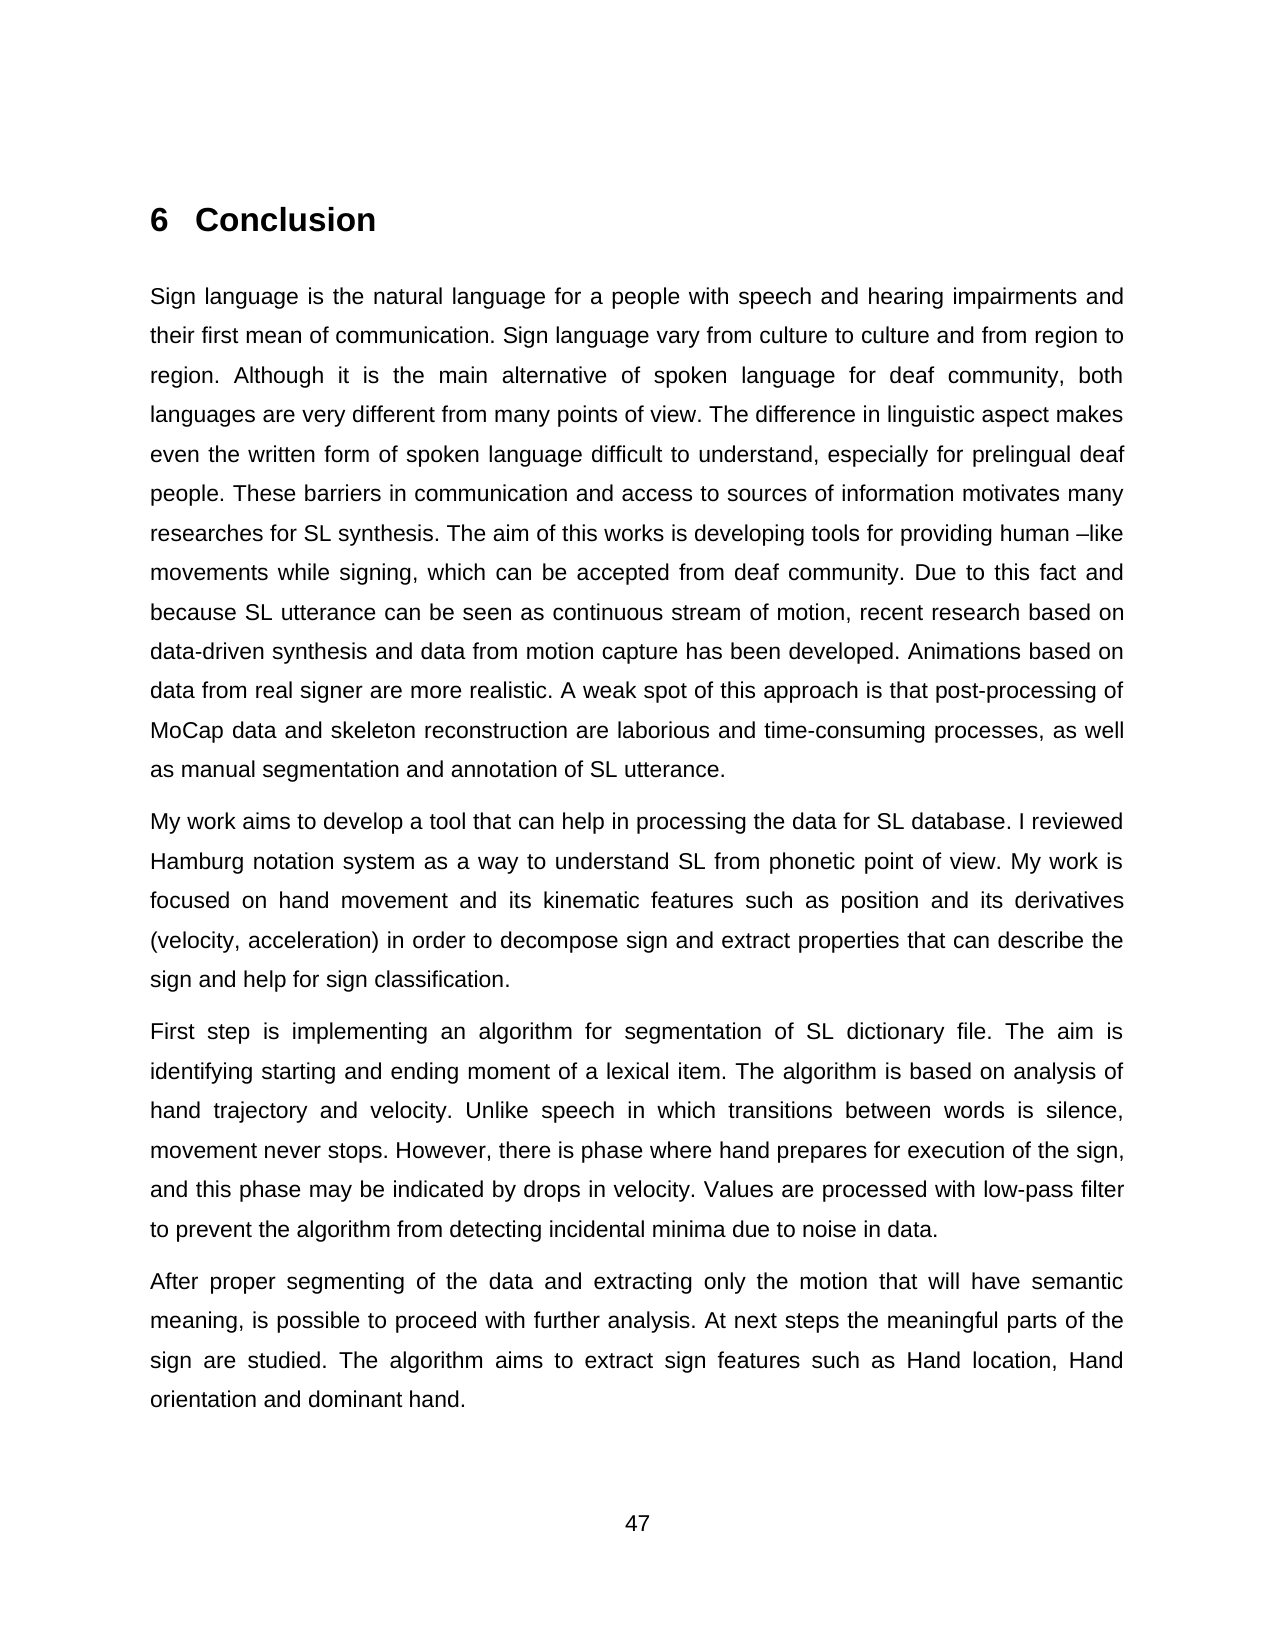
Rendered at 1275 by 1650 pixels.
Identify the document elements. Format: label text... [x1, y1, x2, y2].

subtitle Conclusion [150, 200, 1125, 238]
text Sign language is the natural language for a people with speech and hearing impairments and their first mean of communication. Sign language vary from culture to culture and from region to region. Although it is the main alternative of spoken language for deaf community, both languages are very different from many points of view. The difference in linguistic aspect makes even the written form of spoken language difficult to understand, especially for prelingual deaf people. These barriers in communication and access to sources of information motivates many researches for SL synthesis. The aim of this works is developing tools for providing human –like movements while signing, which can be accepted from deaf community. Due to this fact and because SL utterance can be seen as continuous stream of motion, recent research based on data-driven synthesis and data from motion capture has been developed. Animations based on data from real signer are more realistic. A weak spot of this approach is that post-processing of MoCap data and skeleton reconstruction are laborious and time-consuming processes, as well as manual segmentation and annotation of SL utterance. [150, 283, 1125, 783]
text After proper segmenting of the data and extracting only the motion that will have semantic meaning, is possible to proceed with further analysis. At next steps the meaningful parts of the sign are studied. The algorithm aims to extract sign features such as Hand location, Hand orientation and dominant hand. [150, 1268, 1125, 1412]
text First step is implementing an algorithm for segmentation of SL dictionary file. The aim is identifying starting and ending moment of a lexical item. The algorithm is based on analysis of hand trajectory and velocity. Unlike speech in which transitions between words is silence, movement never stops. However, there is phase where hand prepares for execution of the sign, and this phase may be indicated by drops in velocity. Values are processed with low-pass filter to prevent the algorithm from detecting incidental minima due to noise in data. [150, 1018, 1125, 1242]
text My work aims to develop a tool that can help in processing the data for SL database. I reviewed Hamburg notation system as a way to understand SL from phonetic point of view. My work is focused on hand movement and its kinematic features such as position and its derivatives (velocity, acceleration) in order to decompose sign and extract properties that can describe the sign and help for sign classification. [150, 808, 1125, 993]
